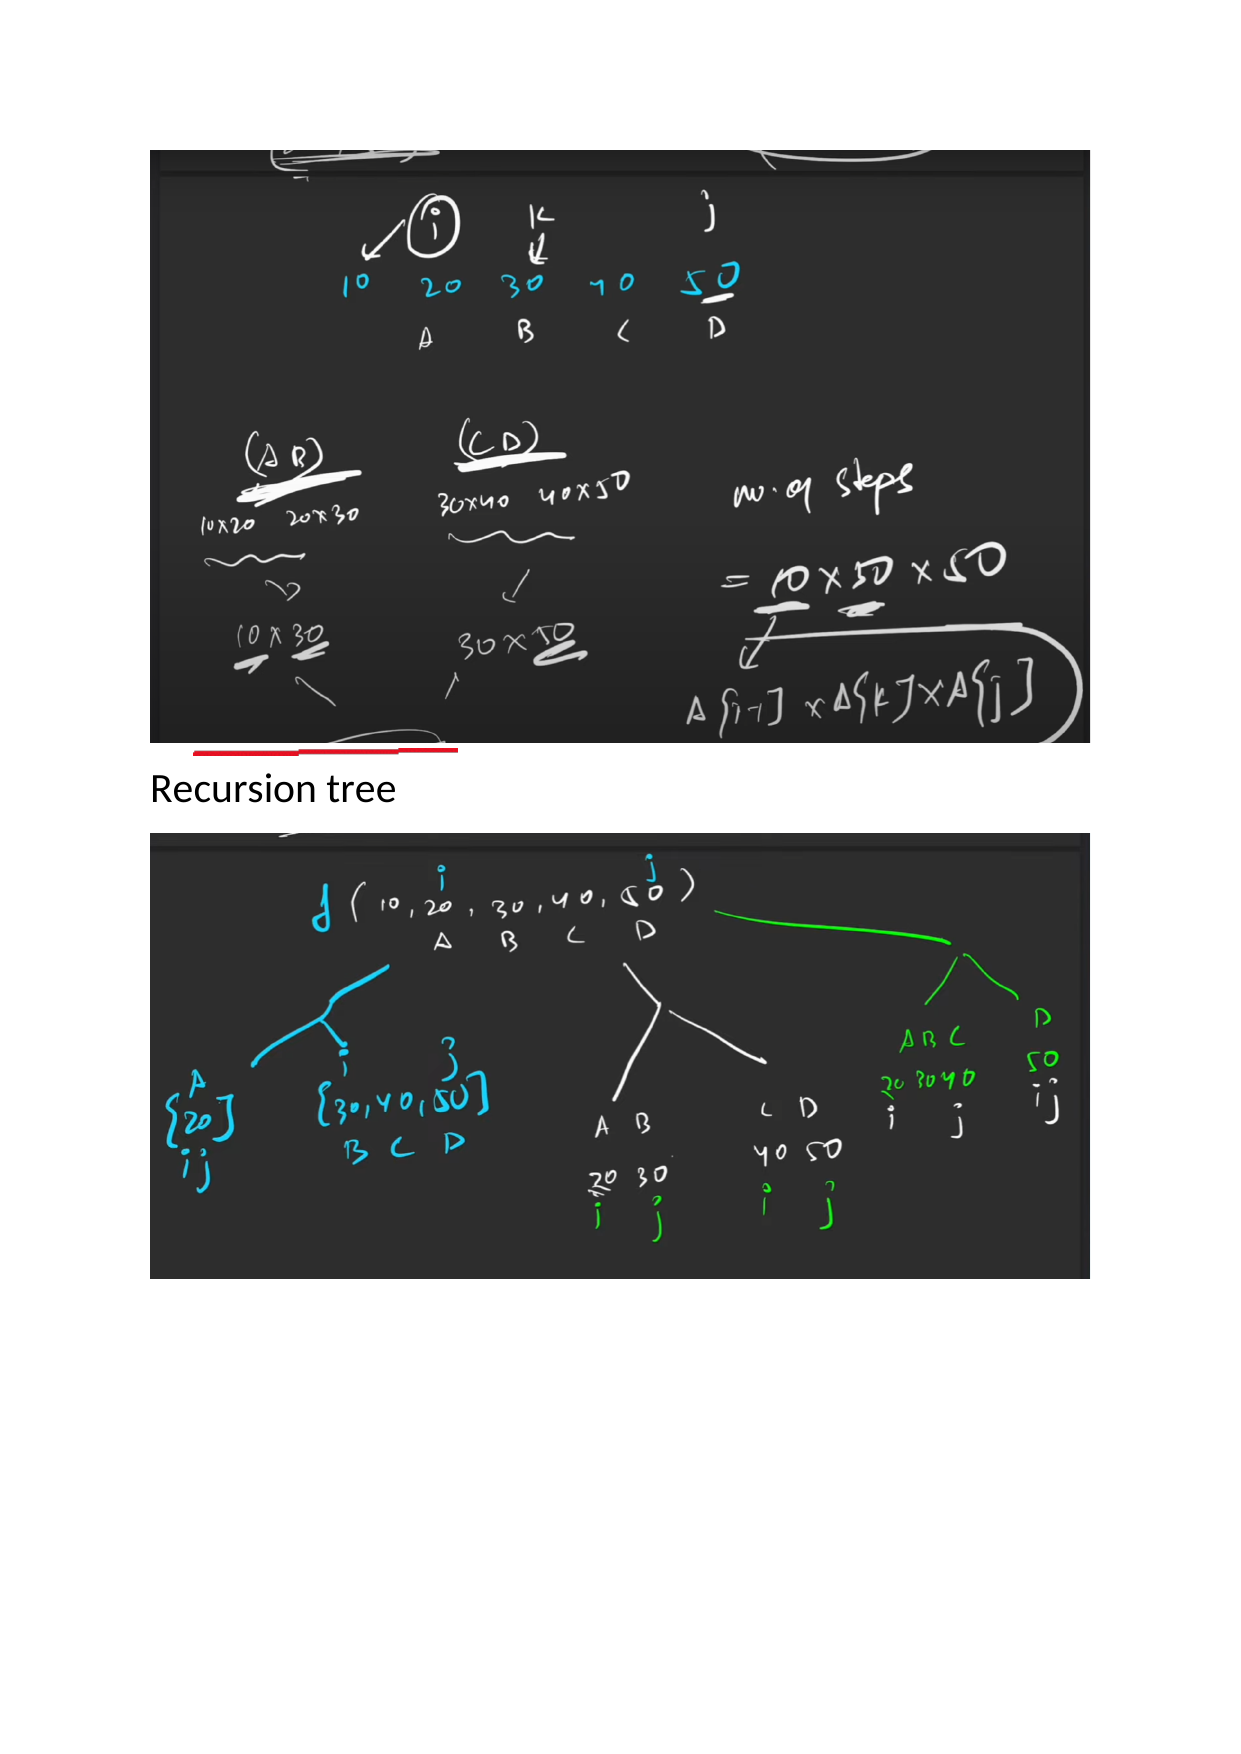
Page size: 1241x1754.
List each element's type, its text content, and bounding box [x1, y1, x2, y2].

text Recursion tree [150, 762, 1090, 812]
picture [193, 748, 458, 756]
picture [150, 150, 1091, 743]
picture [150, 833, 1091, 1279]
